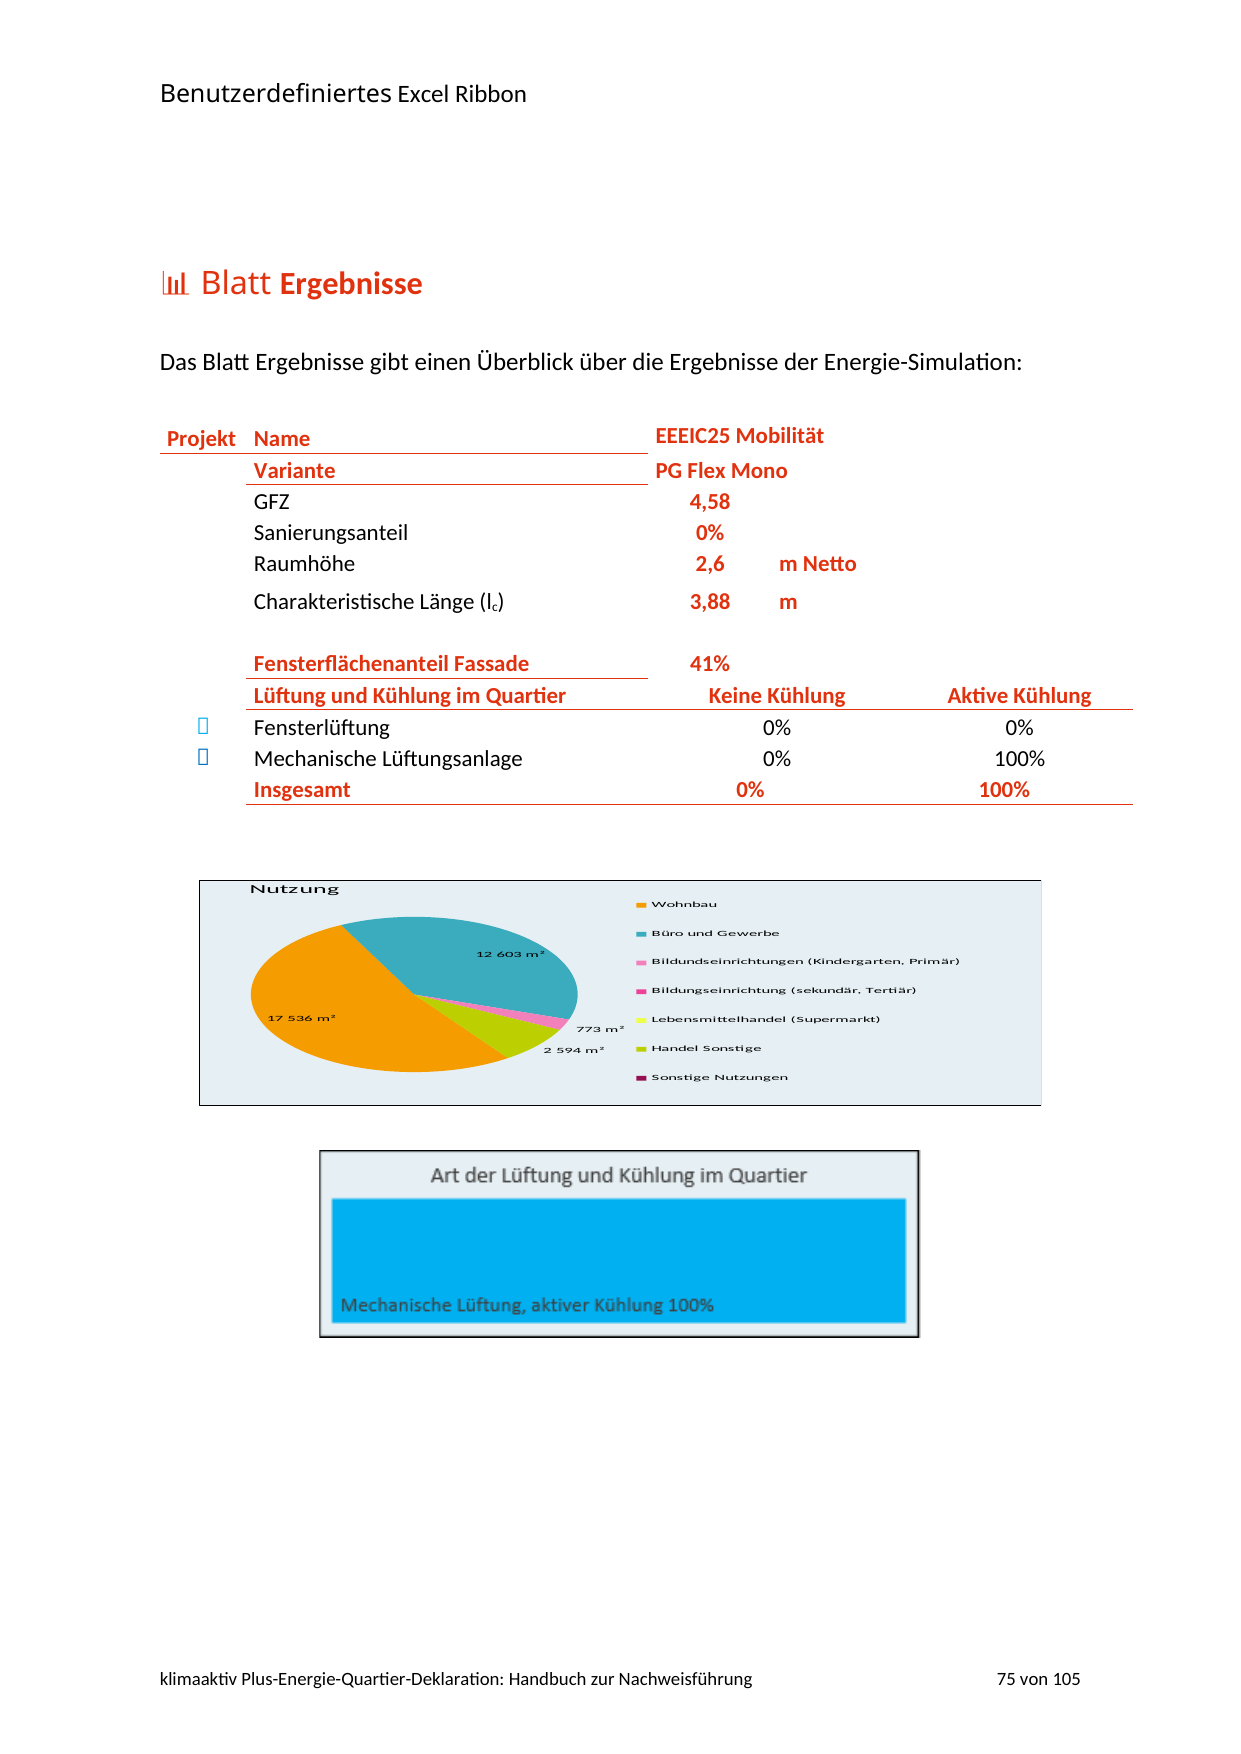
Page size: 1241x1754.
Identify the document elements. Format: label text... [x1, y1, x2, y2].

text Das Blatt Ergebnisse gibt einen Überblick über die Ergebnisse der Energie-Simulation: [159, 346, 1081, 376]
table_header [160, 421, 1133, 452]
picture [198, 718, 208, 732]
subtitle 📊 Blatt Ergebnisse [159, 260, 1081, 304]
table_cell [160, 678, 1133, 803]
picture [319, 1150, 921, 1338]
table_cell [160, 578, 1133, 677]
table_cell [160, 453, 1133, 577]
